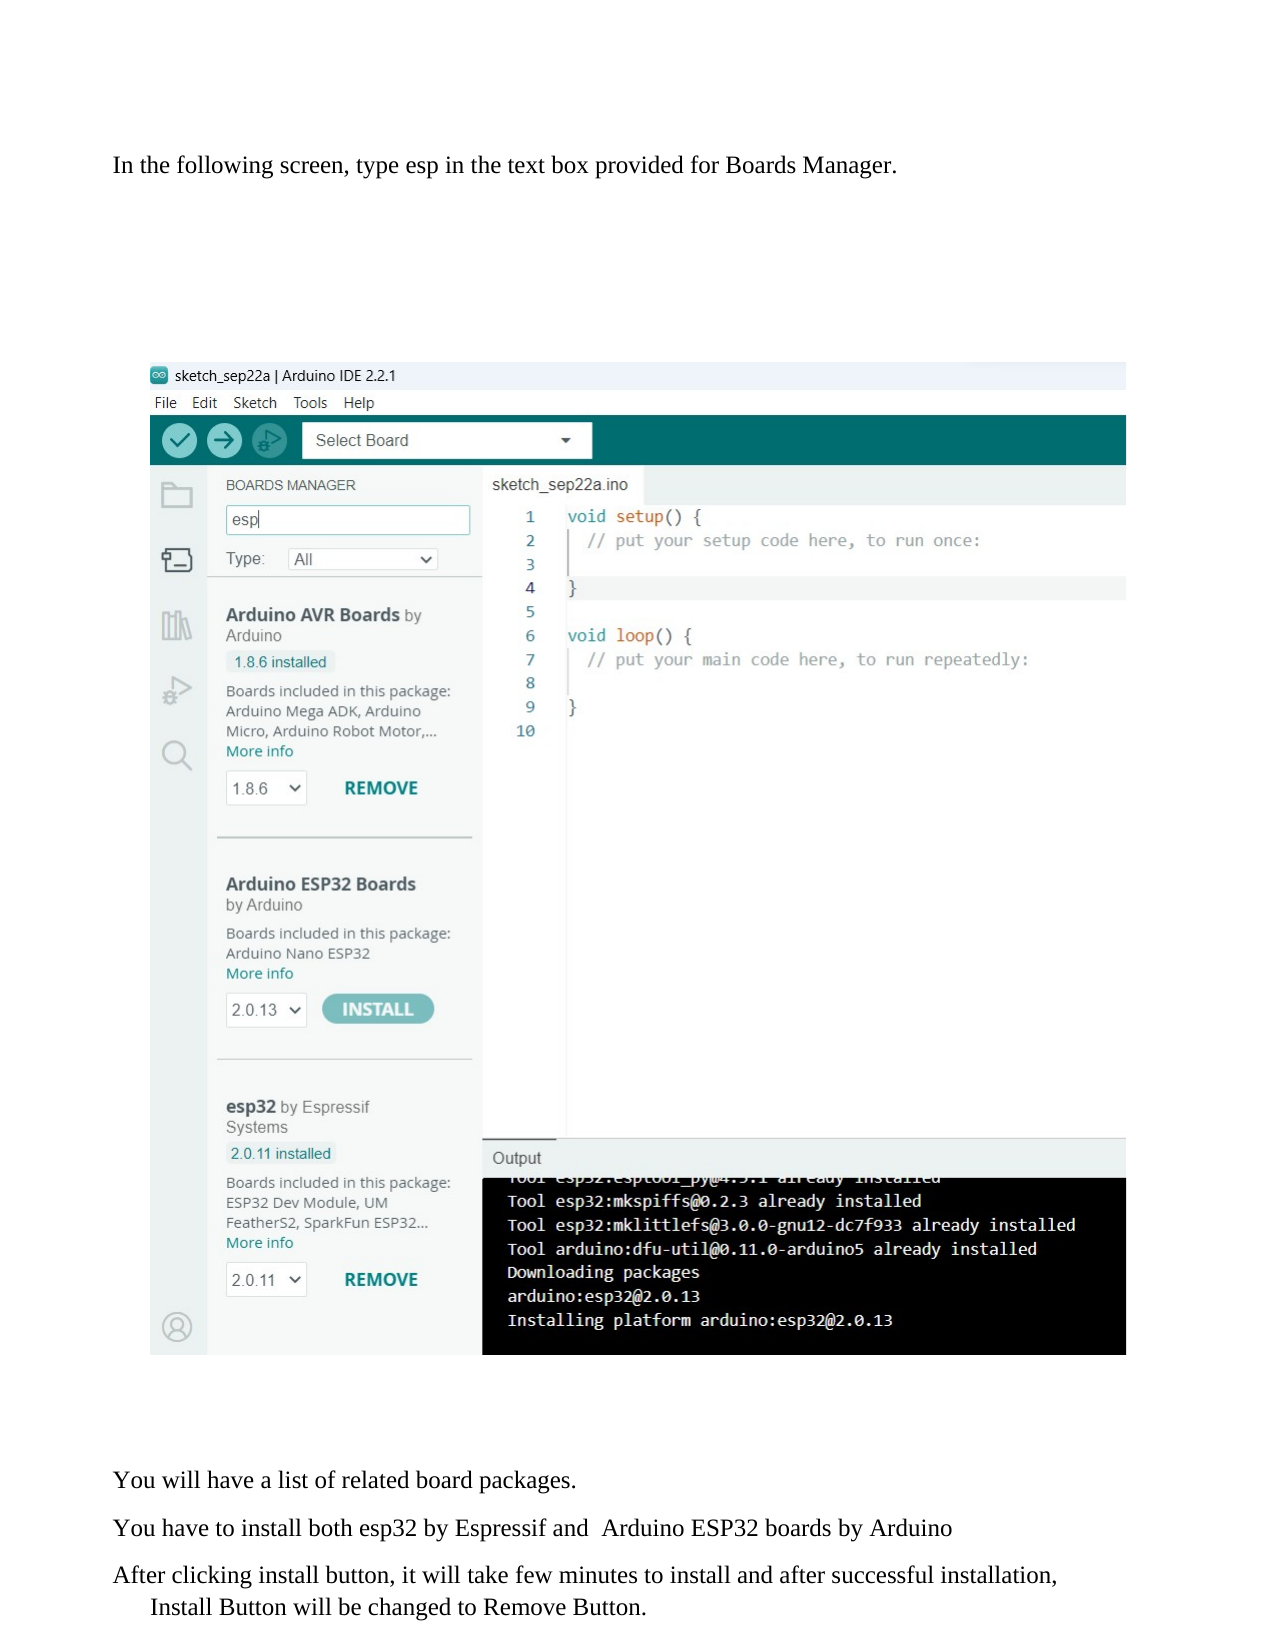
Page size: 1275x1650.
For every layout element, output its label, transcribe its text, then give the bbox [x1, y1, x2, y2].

text In the following screen, type esp in the text box provided for Boards Manager. [112, 150, 1210, 179]
picture [150, 362, 1127, 1355]
text You have to install both esp32 by Espressif and Arduino ESP32 boards by Arduino [112, 1513, 1210, 1542]
text You will have a list of related board packages. [112, 1465, 1210, 1494]
text After clicking install button, it will take few minutes to install and after successful installation, Install Button will be changed to Remove Button. [112, 1561, 1107, 1620]
